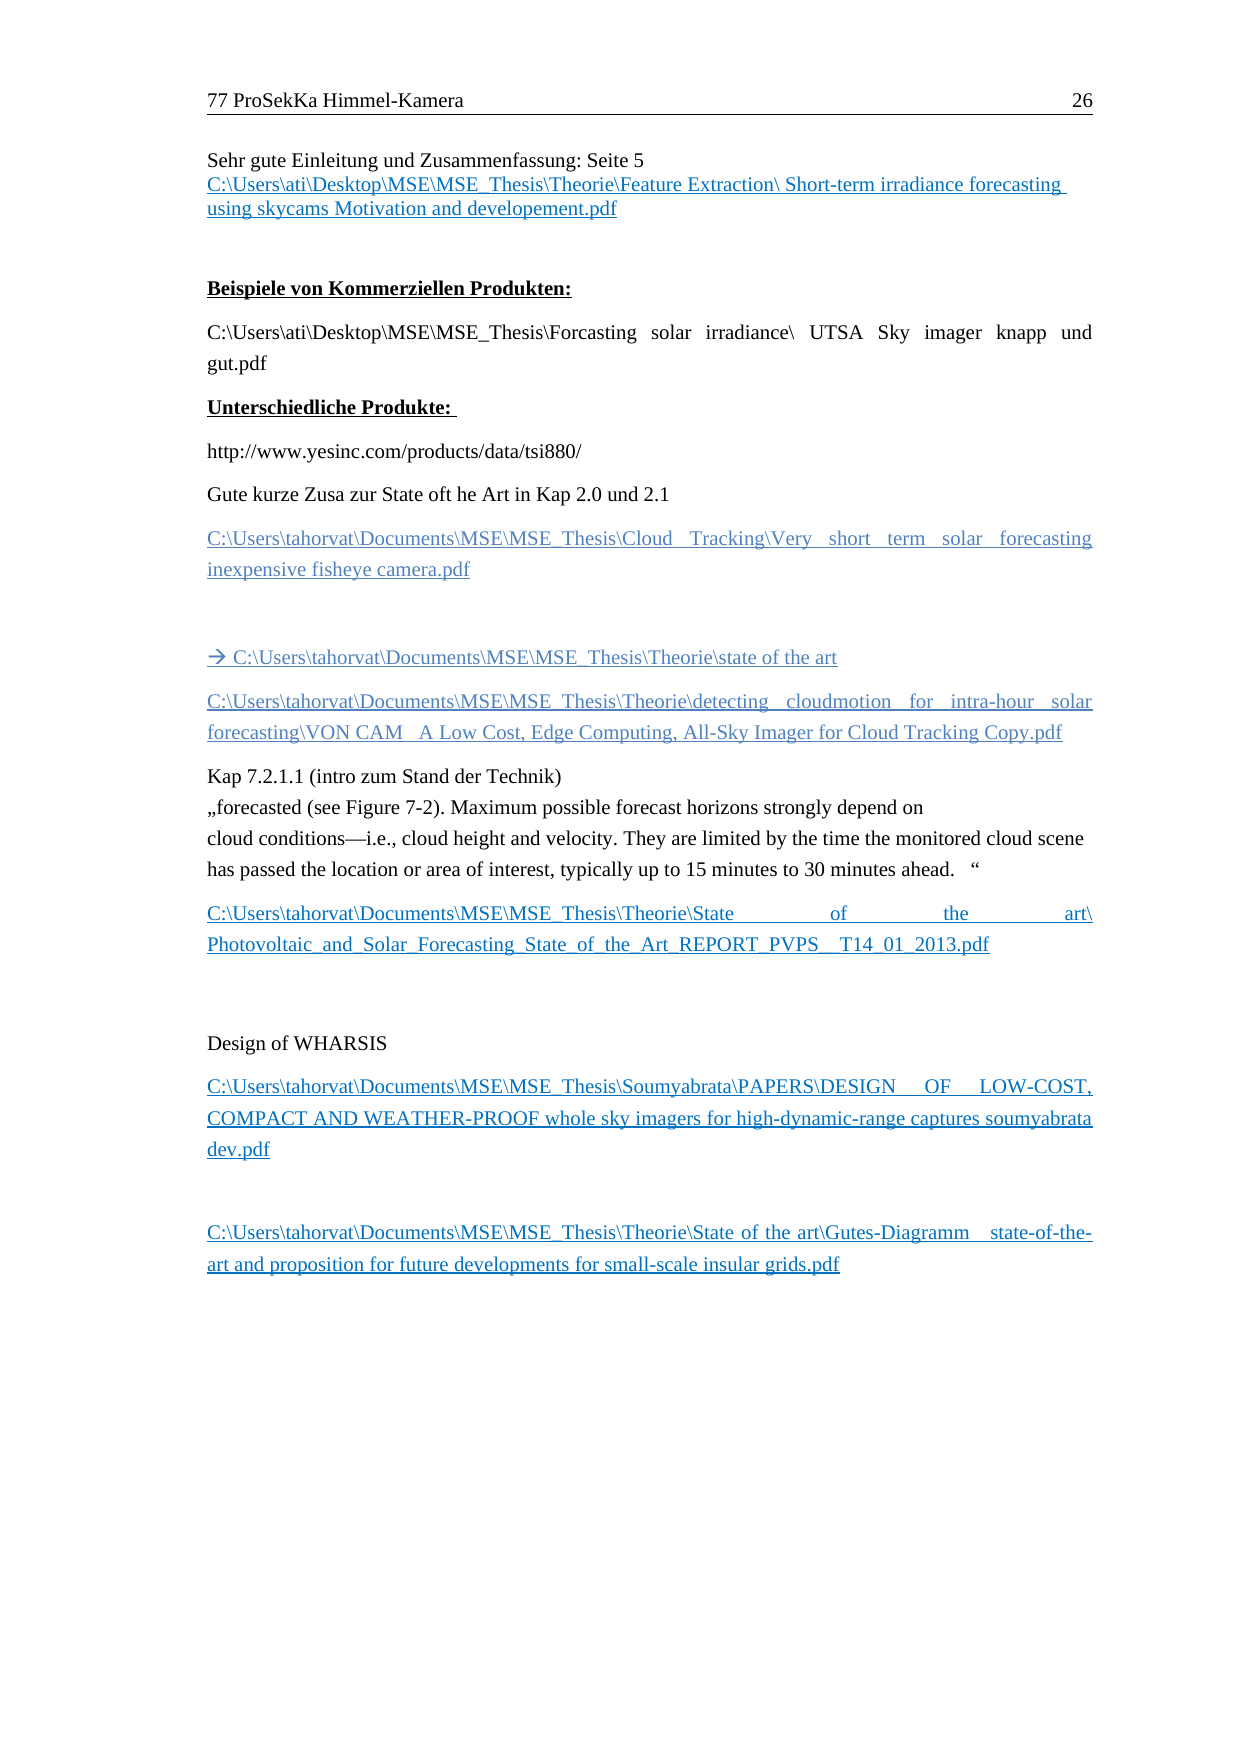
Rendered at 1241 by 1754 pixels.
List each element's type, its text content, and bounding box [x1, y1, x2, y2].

text Beispiele von Kommerziellen Produkten: [207, 276, 1093, 300]
text C:\Users\tahorvat\Documents\MSE\MSE_Thesis\Theorie\State of the art\Photovoltaic_and_Solar_Forecasting_State_of_the_Art_REPORT_PVPS__T14_01_2013.pdf [207, 901, 1093, 922]
text C:\Users\tahorvat\Documents\MSE\MSE_Thesis\Theorie\State of the art\Photovoltaic_and_Solar_Forecasting_State_of_the_Art_REPORT_PVPS__T14_01_2013.pdf [207, 923, 1093, 956]
text C:\Users\tahorvat\Documents\MSE\MSE_Thesis\Theorie\State of the art\Gutes-Diagramm state-of-the-art and proposition for future developments for small-scale insular grids.pdf [207, 1242, 1093, 1276]
text C:\Users\tahorvat\Documents\MSE\MSE_Thesis\Cloud Tracking\Very short term solar forecasting inexpensive fisheye camera.pdf [207, 526, 1093, 547]
text http://www.yesinc.com/products/data/tsi880/ [207, 439, 1093, 463]
text C:\Users\tahorvat\Documents\MSE\MSE_Thesis\Theorie\detecting cloudmotion for intra-hour solar forecasting\VON CAM A Low Cost, Edge Computing, All-Sky Imager for Cloud Tracking Copy.pdf [207, 711, 1093, 744]
text Unterschiedliche Produkte: [207, 395, 1093, 419]
text C:\Users\tahorvat\Documents\MSE\MSE_Thesis\Soumyabrata\PAPERS\DESIGN OF LOW-COST, COMPACT AND WEATHER-PROOF whole sky imagers for high-dynamic-range captures soumyabrata dev.pdf [207, 1096, 1093, 1126]
text C:\Users\tahorvat\Documents\MSE\MSE_Thesis\Soumyabrata\PAPERS\DESIGN OF LOW-COST, COMPACT AND WEATHER-PROOF whole sky imagers for high-dynamic-range captures soumyabrata dev.pdf [207, 1074, 1093, 1095]
text C:\Users\ati\Desktop\MSE\MSE_Thesis\Forcasting solar irradiance\ UTSA Sky imager knapp und gut.pdf [207, 320, 1093, 375]
text C:\Users\tahorvat\Documents\MSE\MSE_Thesis\Theorie\detecting cloudmotion for intra-hour solar forecasting\VON CAM A Low Cost, Edge Computing, All-Sky Imager for Cloud Tracking Copy.pdf [207, 689, 1093, 709]
text Gute kurze Zusa zur State oft he Art in Kap 2.0 und 2.1 [207, 482, 1093, 506]
text has passed the location or area of interest, typically up to 15 minutes to 30 minutes ahead. “ [207, 857, 1093, 881]
text cloud conditions—i.e., cloud height and velocity. They are limited by the time the monitored cloud scene [207, 826, 1093, 850]
text Sehr gute Einleitung und Zusammenfassung: Seite 5 C:\Users\ati\Desktop\MSE\MSE_Thesis\Theorie\Feature Extraction\ Short-term irradiance forecasting using skycams Motivation and developement.pdf [207, 148, 1093, 220]
text C:\Users\tahorvat\Documents\MSE\MSE_Thesis\Soumyabrata\PAPERS\DESIGN OF LOW-COST, COMPACT AND WEATHER-PROOF whole sky imagers for high-dynamic-range captures soumyabrata dev.pdf [207, 1128, 1093, 1161]
text C:\Users\tahorvat\Documents\MSE\MSE_Thesis\Theorie\State of the art\Gutes-Diagramm state-of-the-art and proposition for future developments for small-scale insular grids.pdf [207, 1181, 1093, 1241]
text C:\Users\tahorvat\Documents\MSE\MSE_Thesis\Theorie\state of the art [207, 645, 1093, 669]
text Kap 7.2.1.1 (intro zum Stand der Technik) [207, 764, 1093, 788]
text Design of WHARSIS [207, 1031, 1093, 1055]
text „forecasted (see Figure 7-2). Maximum possible forecast horizons strongly depend on [207, 795, 1093, 819]
text C:\Users\tahorvat\Documents\MSE\MSE_Thesis\Cloud Tracking\Very short term solar forecasting inexpensive fisheye camera.pdf [207, 548, 1093, 581]
